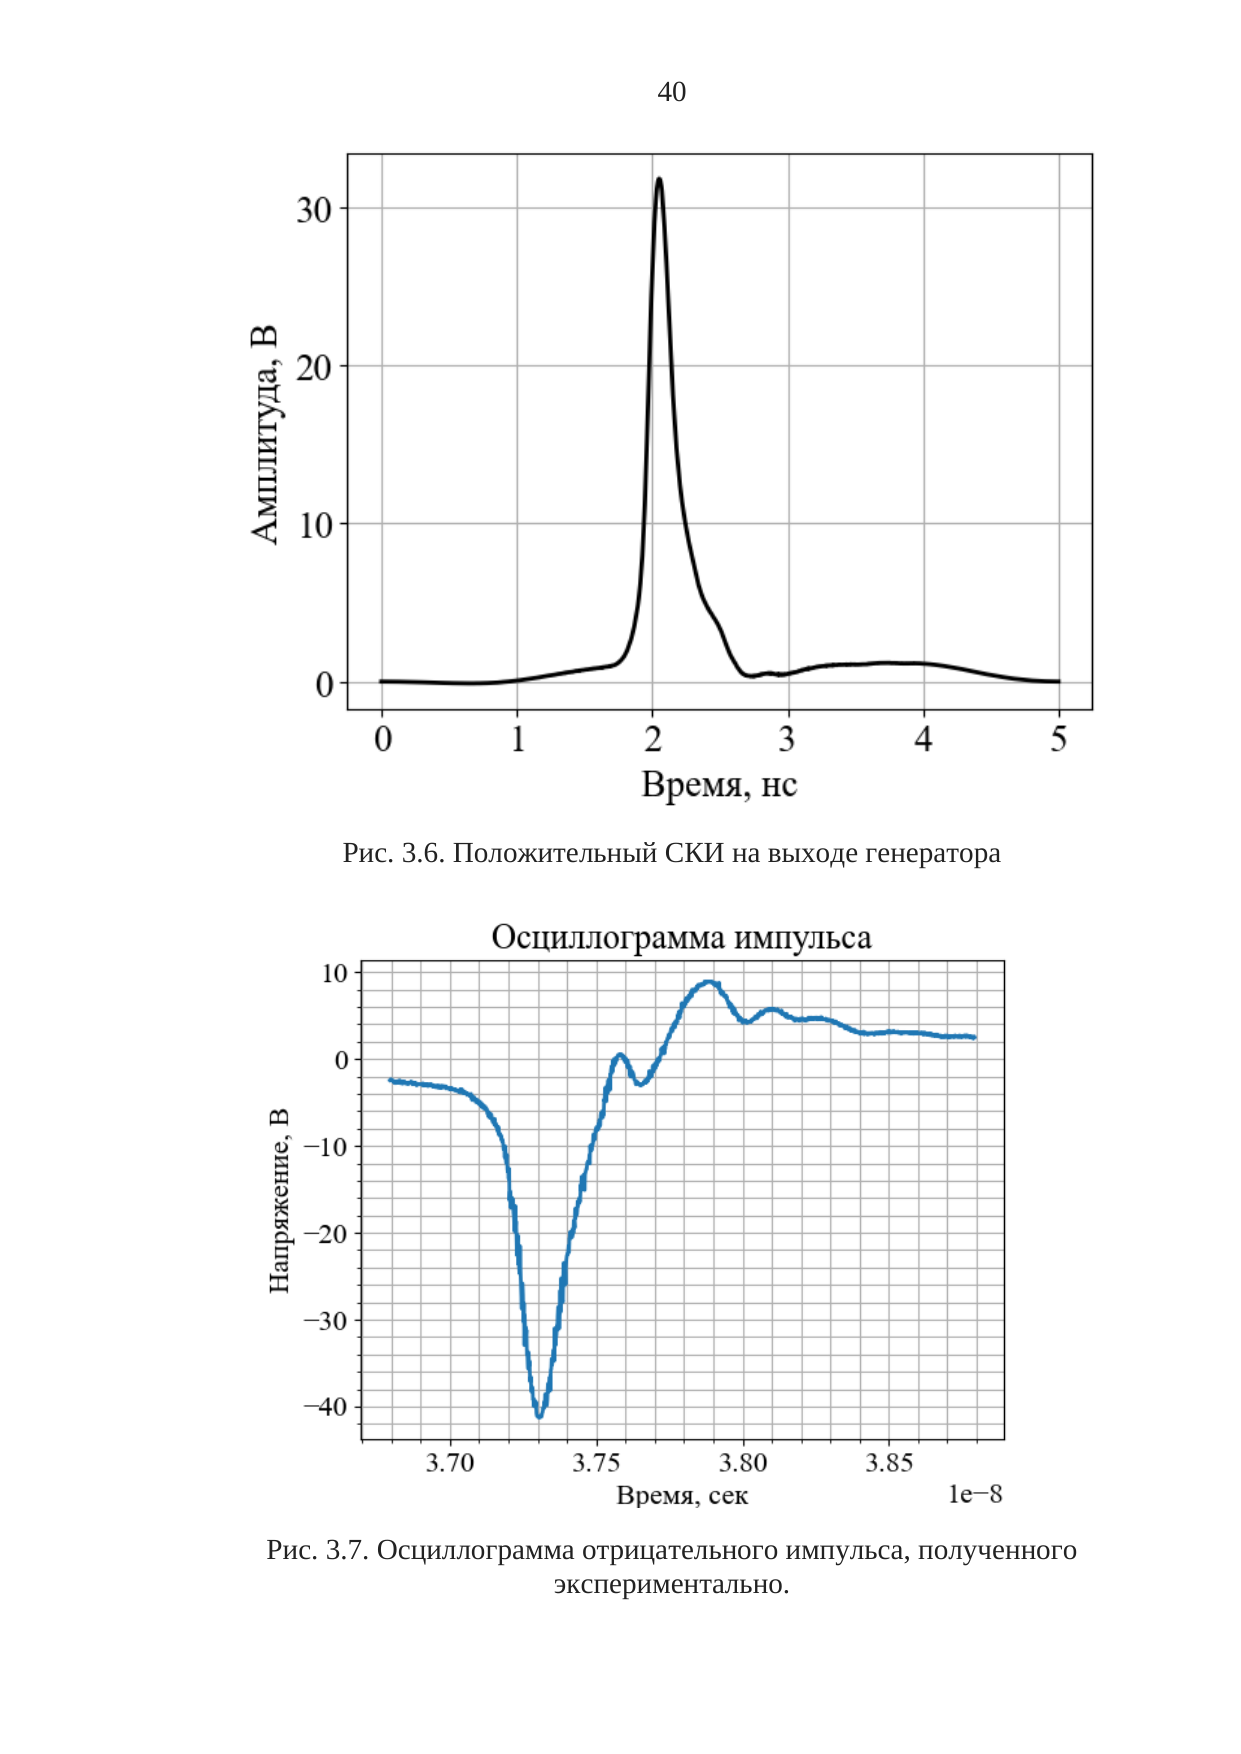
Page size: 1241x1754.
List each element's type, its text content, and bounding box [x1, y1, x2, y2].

picture [257, 886, 1087, 1508]
text Рис. 3.7. Осциллограмма отрицательного импульса, полученного экспериментально. [177, 1532, 1167, 1599]
picture [236, 140, 1107, 819]
text Рис. 3.6. Положительный СКИ на выходе генератора [177, 836, 1167, 869]
